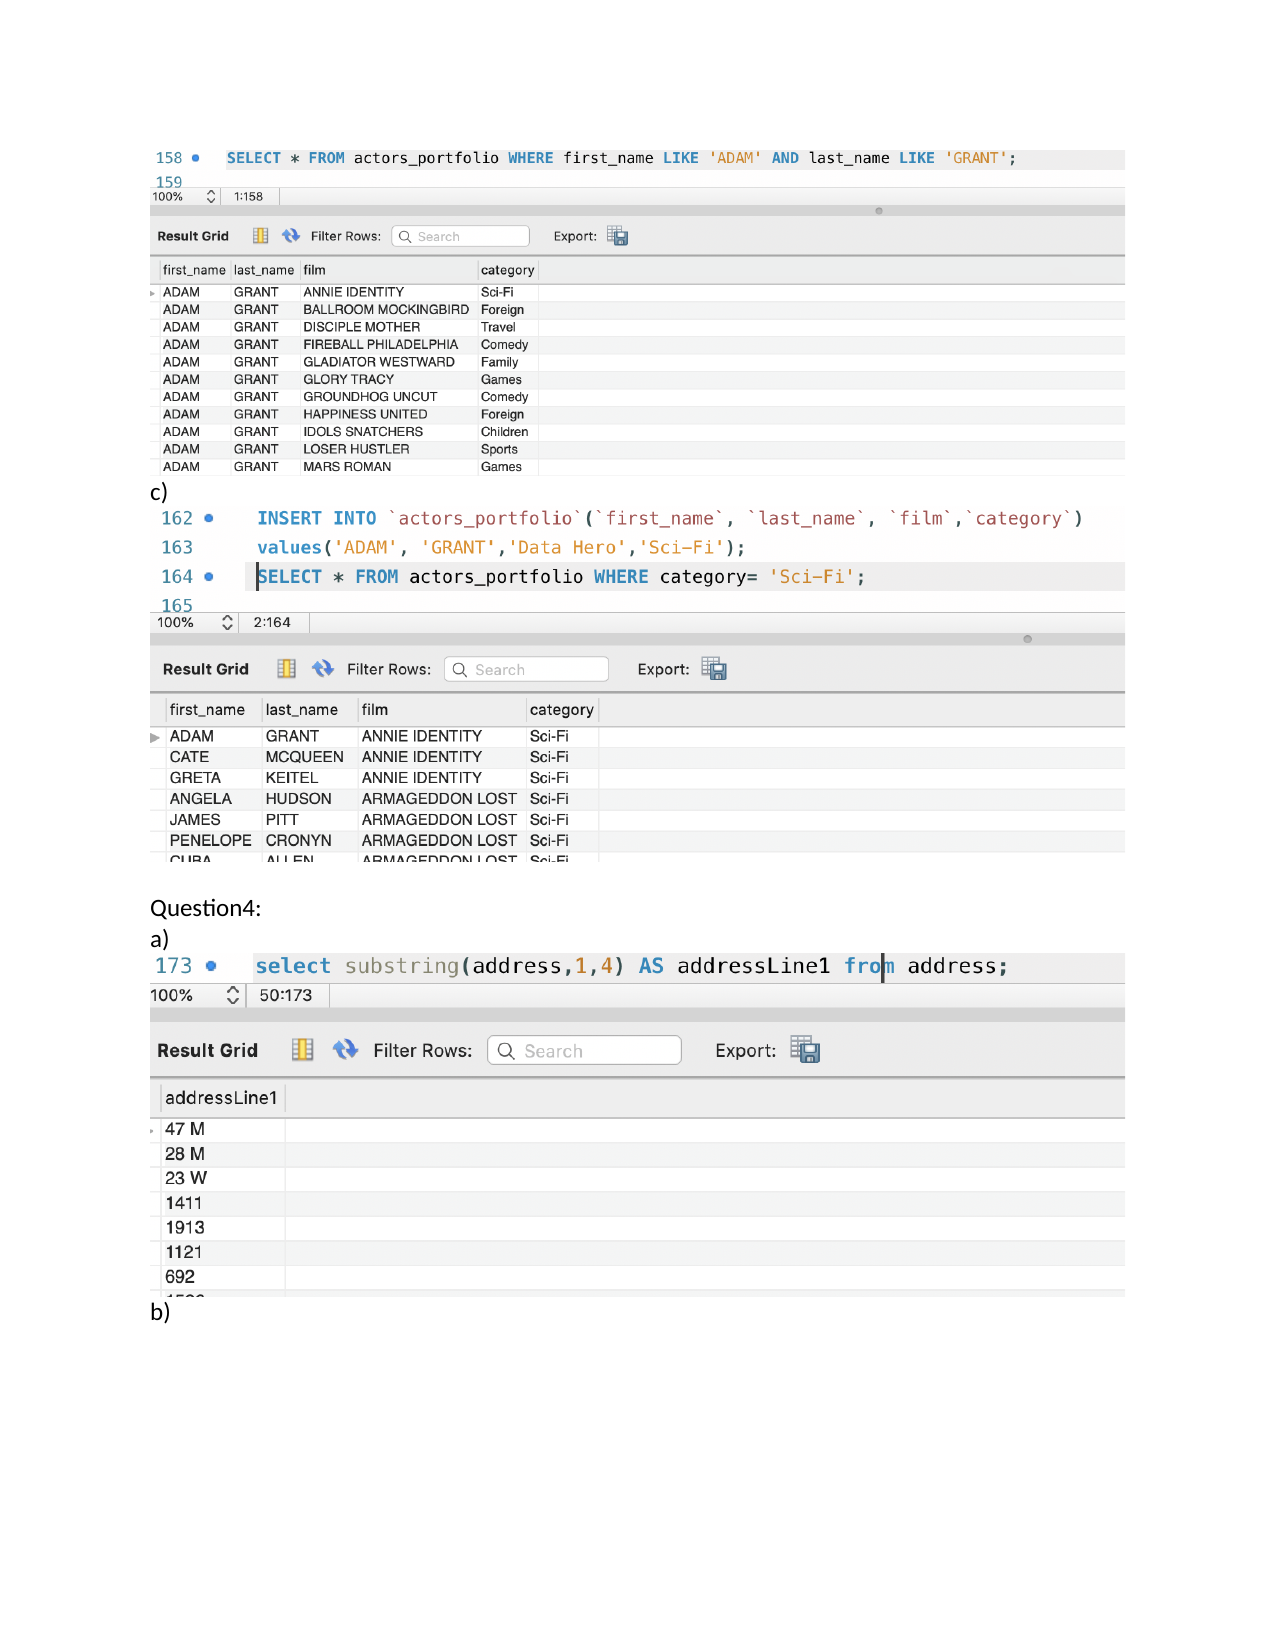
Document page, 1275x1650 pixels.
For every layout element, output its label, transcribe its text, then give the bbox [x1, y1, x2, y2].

picture [150, 150, 1125, 476]
text c) [150, 476, 1125, 506]
picture [150, 953, 1125, 1297]
text a) [150, 923, 1125, 953]
text b) [150, 1297, 1125, 1327]
picture [150, 506, 1125, 862]
text Question4: [150, 892, 1125, 923]
